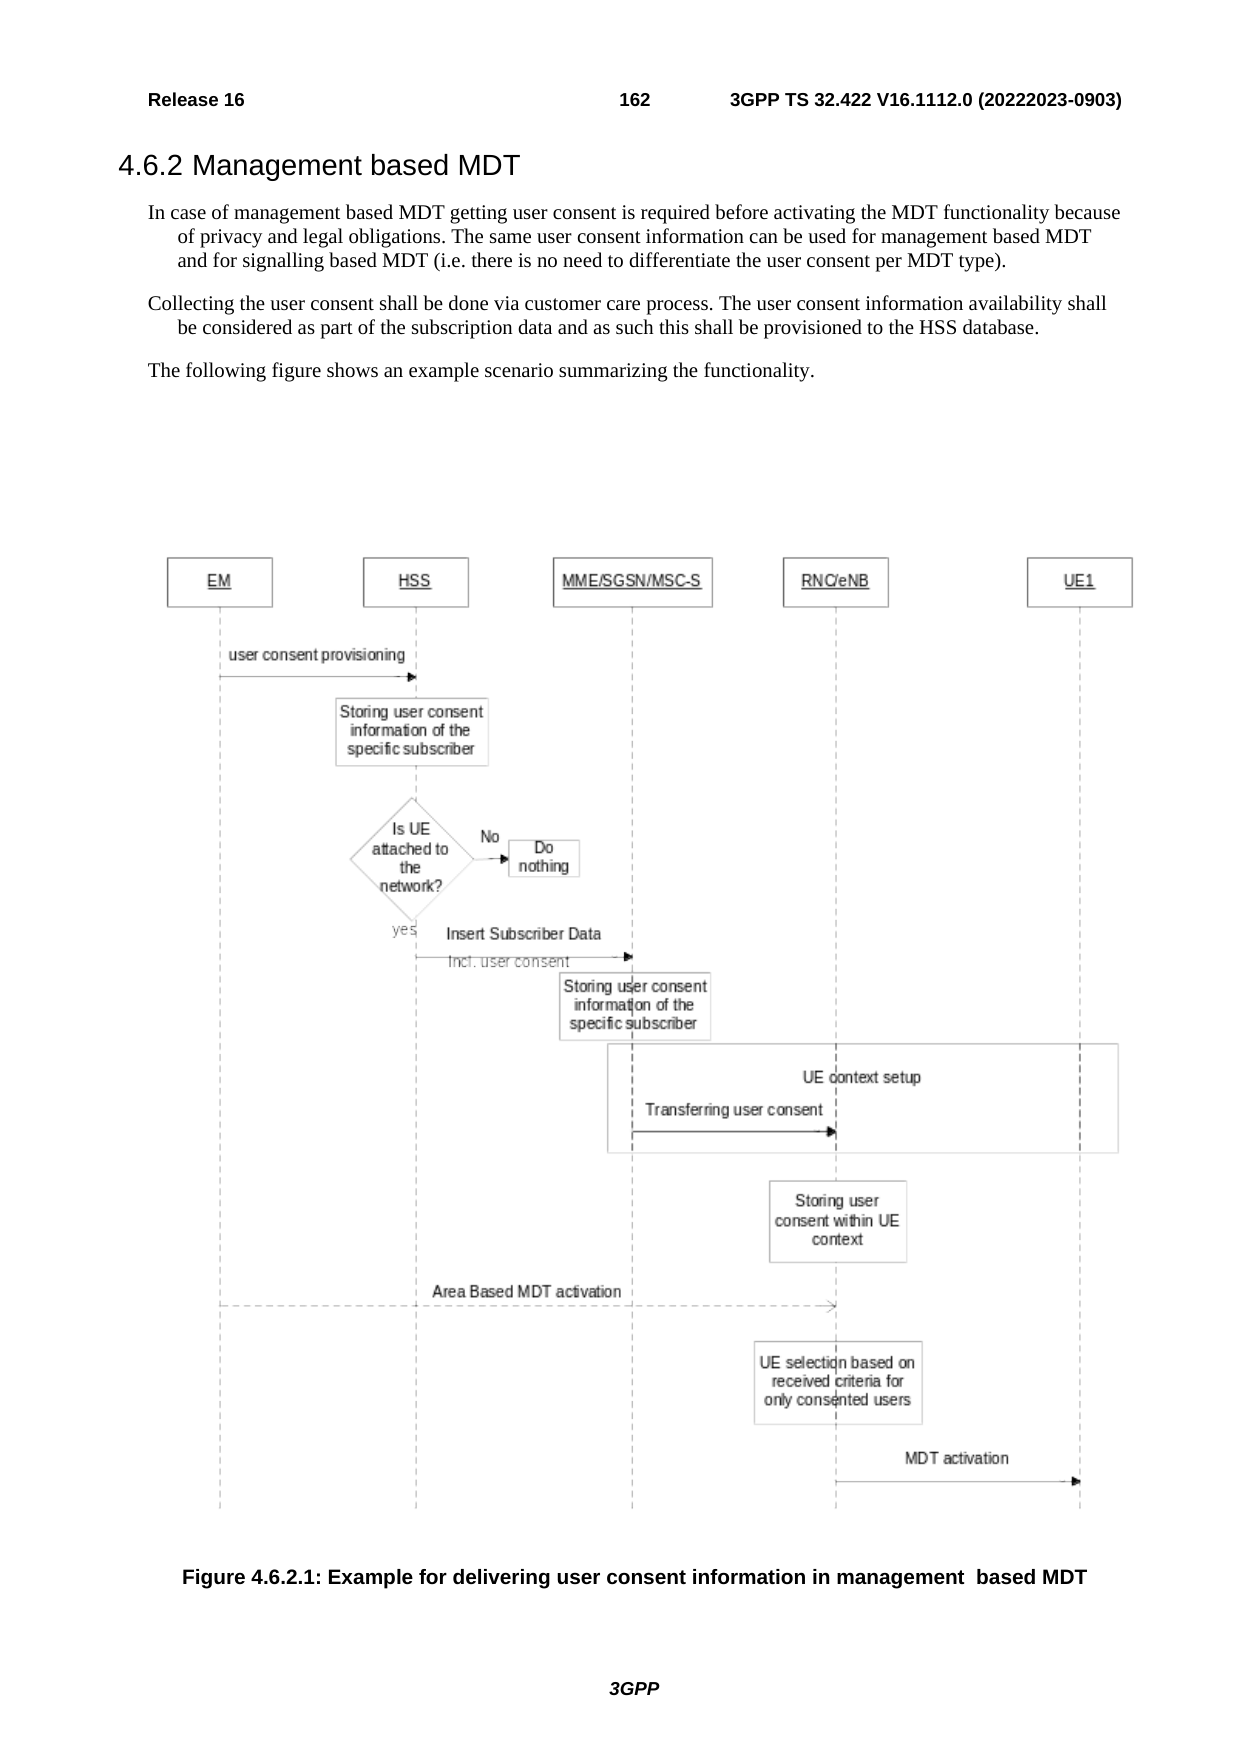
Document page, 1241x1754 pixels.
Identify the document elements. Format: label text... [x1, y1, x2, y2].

text In case of management based MDT getting user consent is required before activating the MDT functionality because of privacy and legal obligations. The same user consent information can be used for management based MDT and for signalling based MDT (i.e. there is no need to differentiate the user consent per MDT type). [148, 200, 1122, 272]
text The following figure shows an example scenario summarizing the functionality. [148, 358, 1122, 382]
list Figure 4.6.2.1: Example for delivering user consent information in management based MDT [148, 1564, 1122, 1588]
subtitle 4.6.2 Management based MDT [118, 147, 1122, 181]
text Collecting the user consent shall be done via customer care process. The user consent information availability shall be considered as part of the subscription data and as such this shall be provisioned to the HSS database. [148, 291, 1122, 339]
